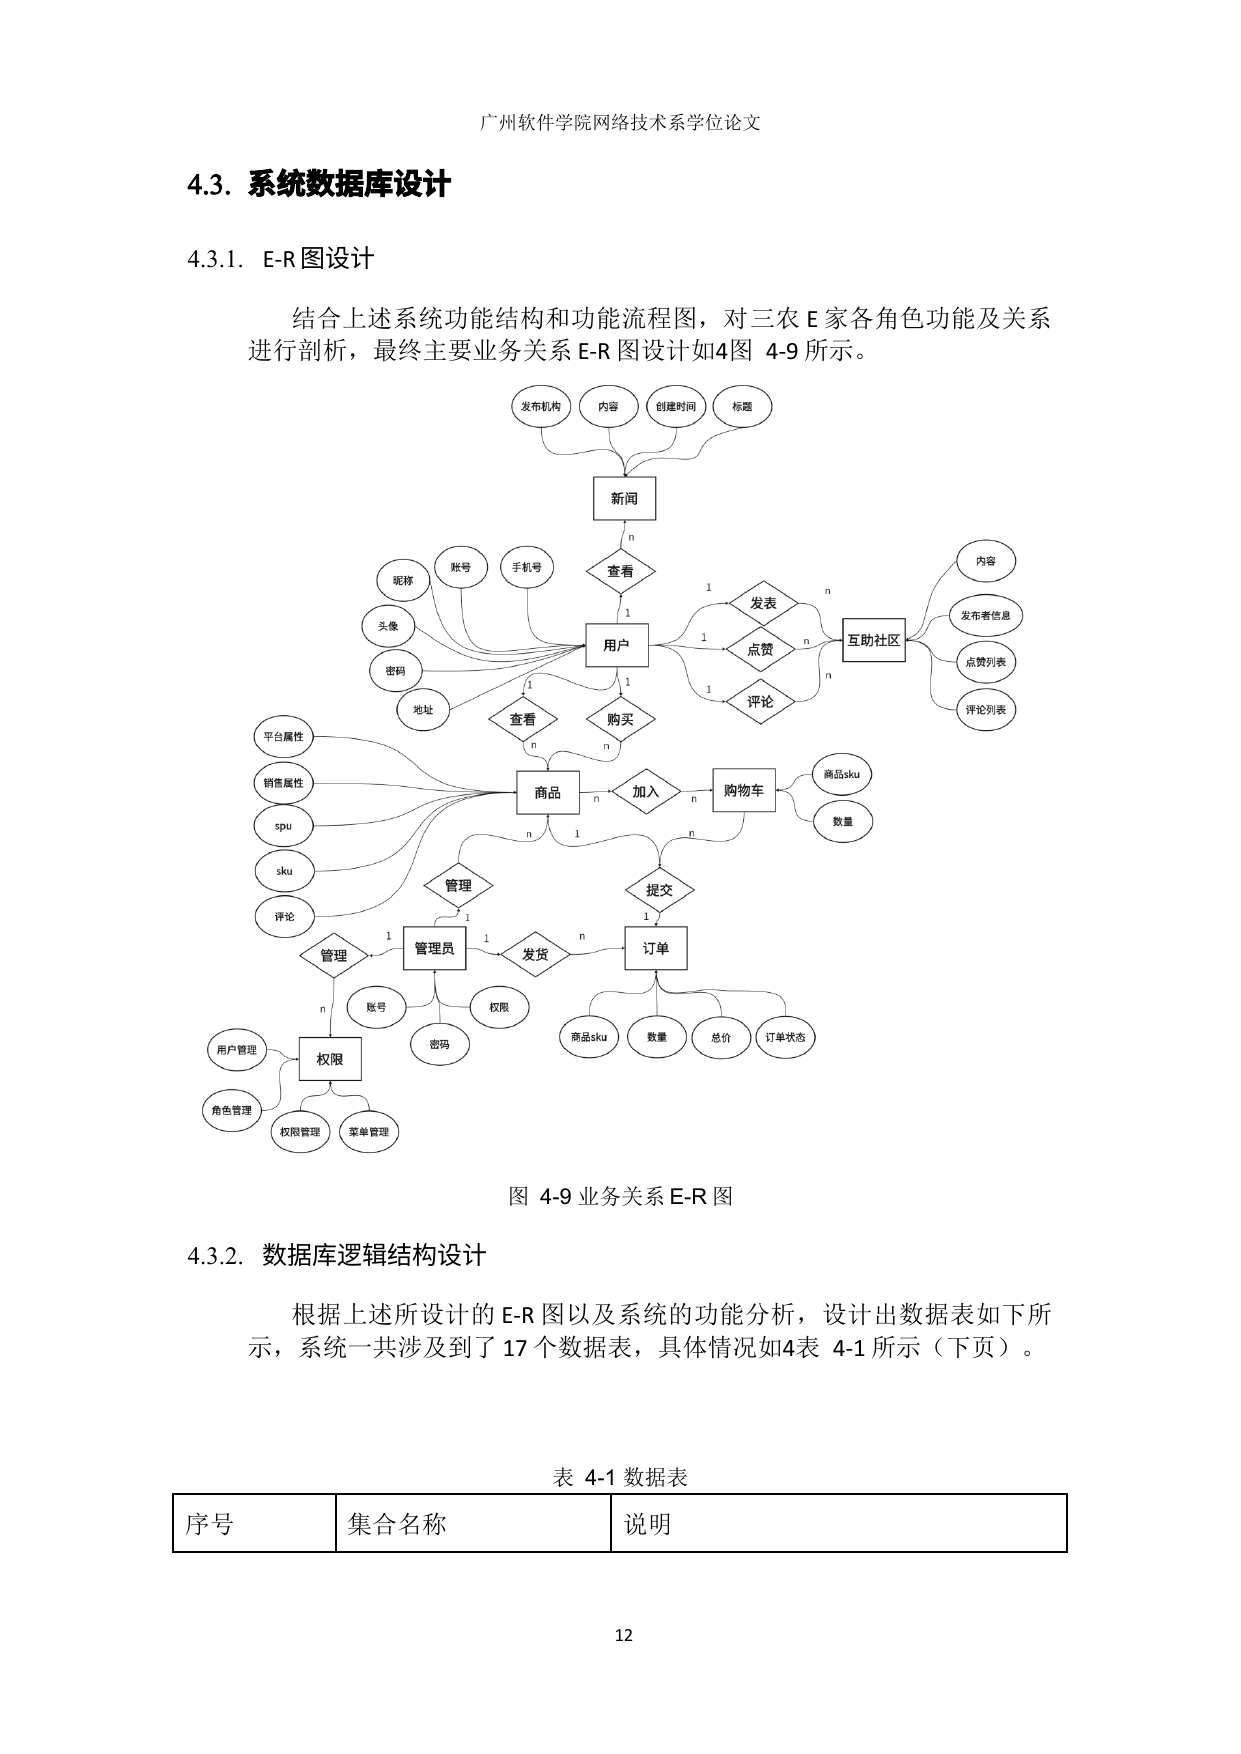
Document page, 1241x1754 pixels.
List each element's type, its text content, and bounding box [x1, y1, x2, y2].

table_header 序号 [174, 1495, 335, 1551]
subtitle 数据库逻辑结构设计 [187, 1239, 1053, 1271]
picture [187, 366, 1053, 1168]
subtitle 系统数据库设计 [187, 150, 1053, 215]
table_header 集合名称 [337, 1495, 610, 1551]
subtitle E-R图设计 [187, 242, 1053, 274]
table_header 说明 [612, 1495, 1066, 1551]
text 表 4-1 数据表 [187, 1461, 1053, 1493]
text 根据上述所设计的E-R图以及系统的功能分析，设计出数据表如下所示，系统一共涉及到了17个数据表，具体情况如表 4-1所示（下页）。 [247, 1298, 1053, 1363]
